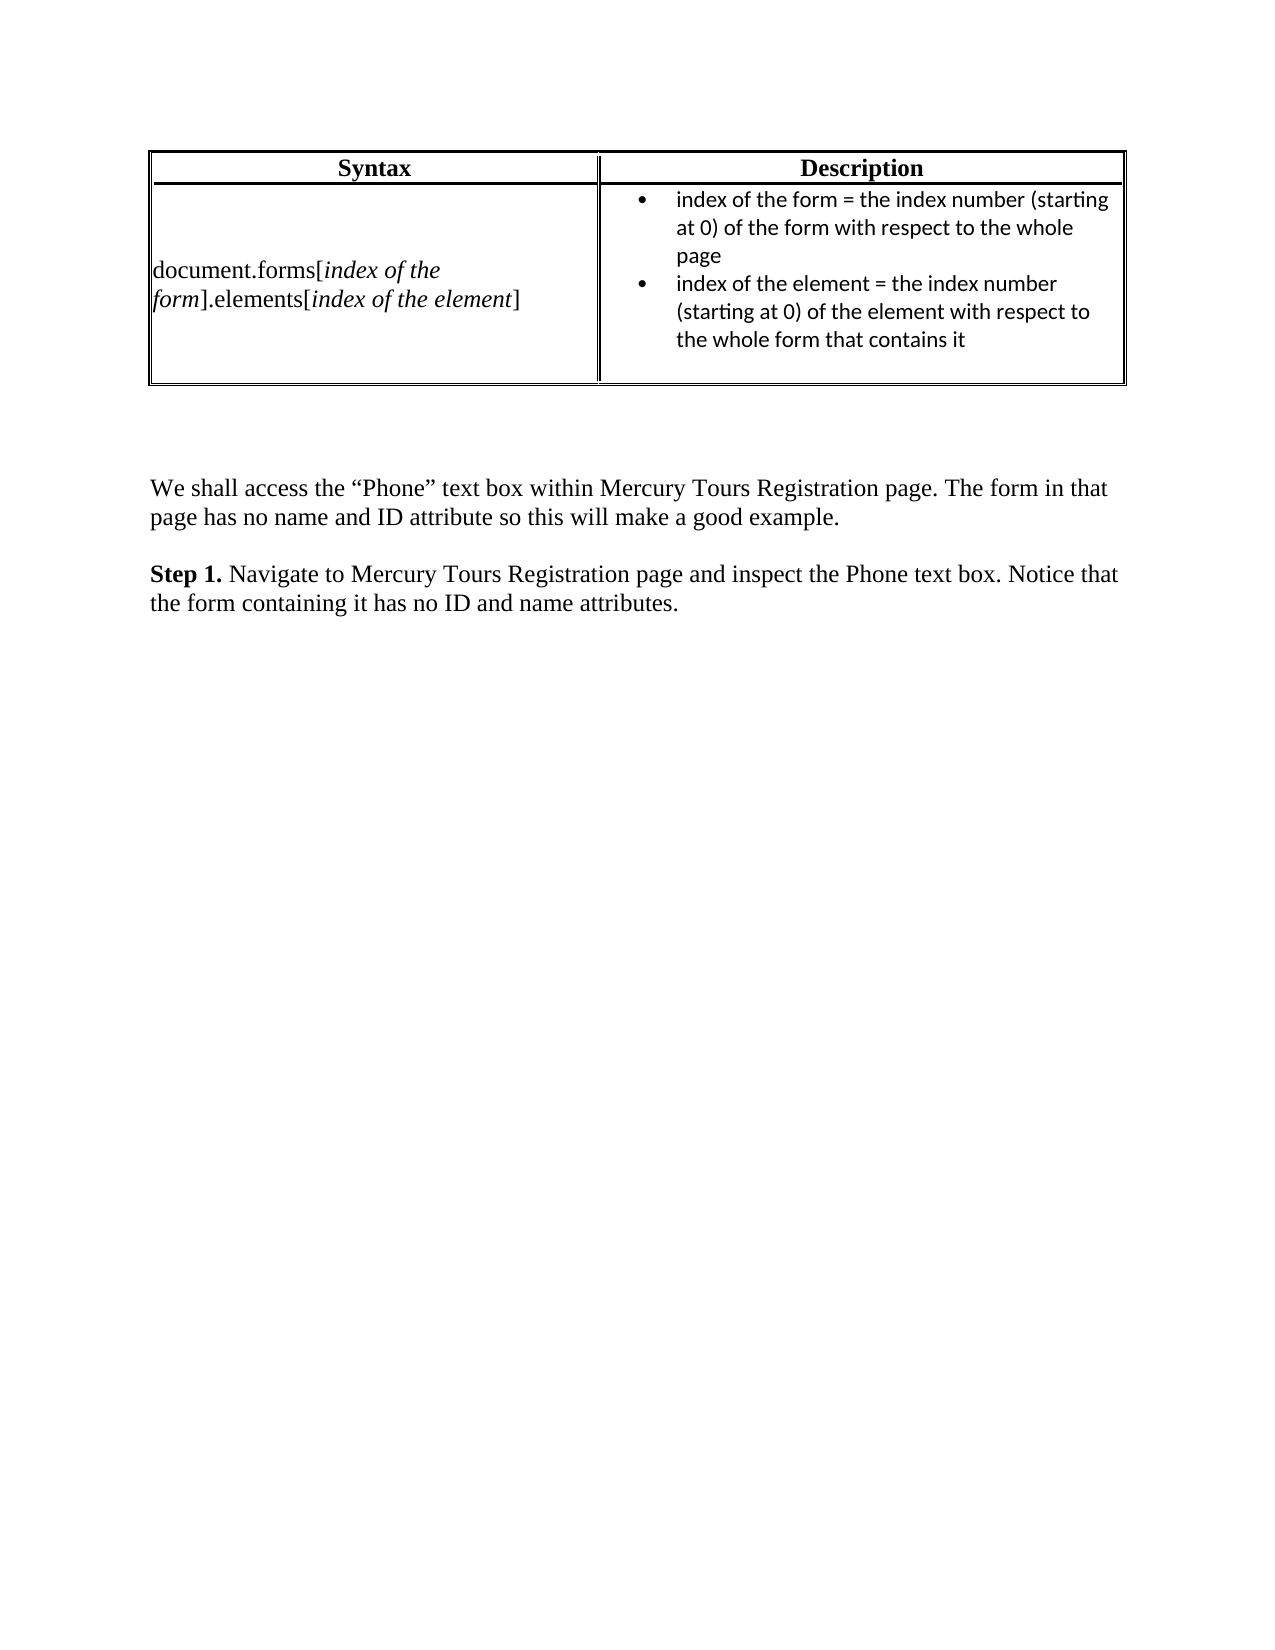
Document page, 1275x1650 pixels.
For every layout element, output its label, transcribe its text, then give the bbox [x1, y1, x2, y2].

table_header Syntax [152, 152, 599, 182]
table_header Description [599, 153, 1123, 182]
text Step 1. Navigate to Mercury Tours Registration page and inspect the Phone text box. Notice that the form containing it has no ID and name attributes. [150, 559, 1125, 617]
table_cell document.forms[index of the form].elements[index of the element] [152, 182, 599, 382]
table_cell index of the form = the index number (starting at 0) of the form with respect to the whole page index of the element = the index number (starting at 0) of the element with respect to the whole form that contains it [599, 182, 1123, 382]
text We shall access the “Phone” text box within Mercury Tours Registration page. The form in that page has no name and ID attribute so this will make a good example. [150, 473, 1125, 530]
